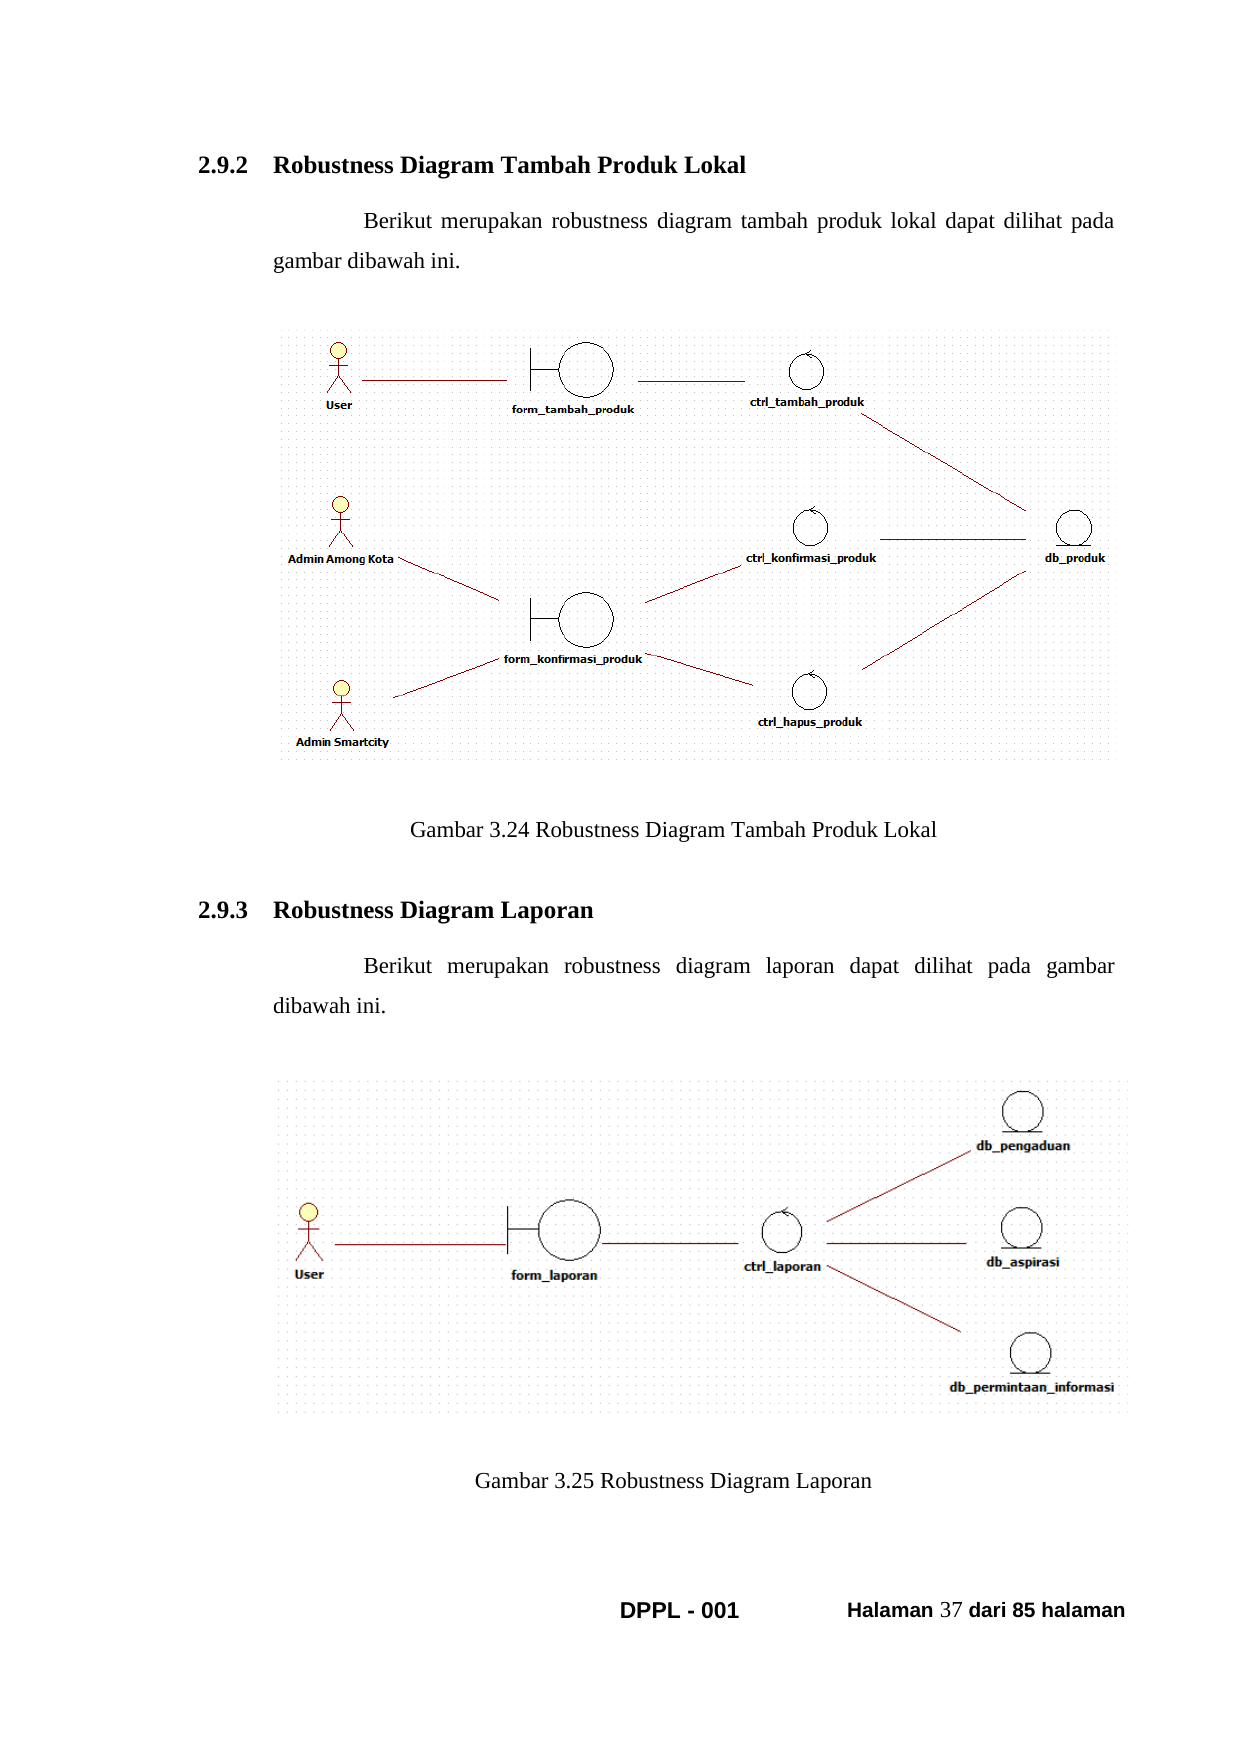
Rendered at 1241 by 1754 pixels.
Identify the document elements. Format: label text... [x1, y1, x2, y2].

text Berikut merupakan robustness diagram tambah produk lokal dapat dilihat pada gambar dibawah ini. [273, 207, 1116, 273]
list Robustness Diagram Laporan [198, 895, 1116, 924]
picture [274, 1074, 1129, 1414]
text Gambar 3.25 Robustness Diagram Laporan [231, 1467, 1116, 1494]
text Berikut merupakan robustness diagram laporan dapat dilihat pada gambar dibawah ini. [273, 952, 1116, 1018]
list Robustness Diagram Tambah Produk Lokal [198, 150, 1116, 179]
picture [274, 329, 1117, 763]
text Gambar 3.24 Robustness Diagram Tambah Produk Lokal [231, 816, 1116, 842]
